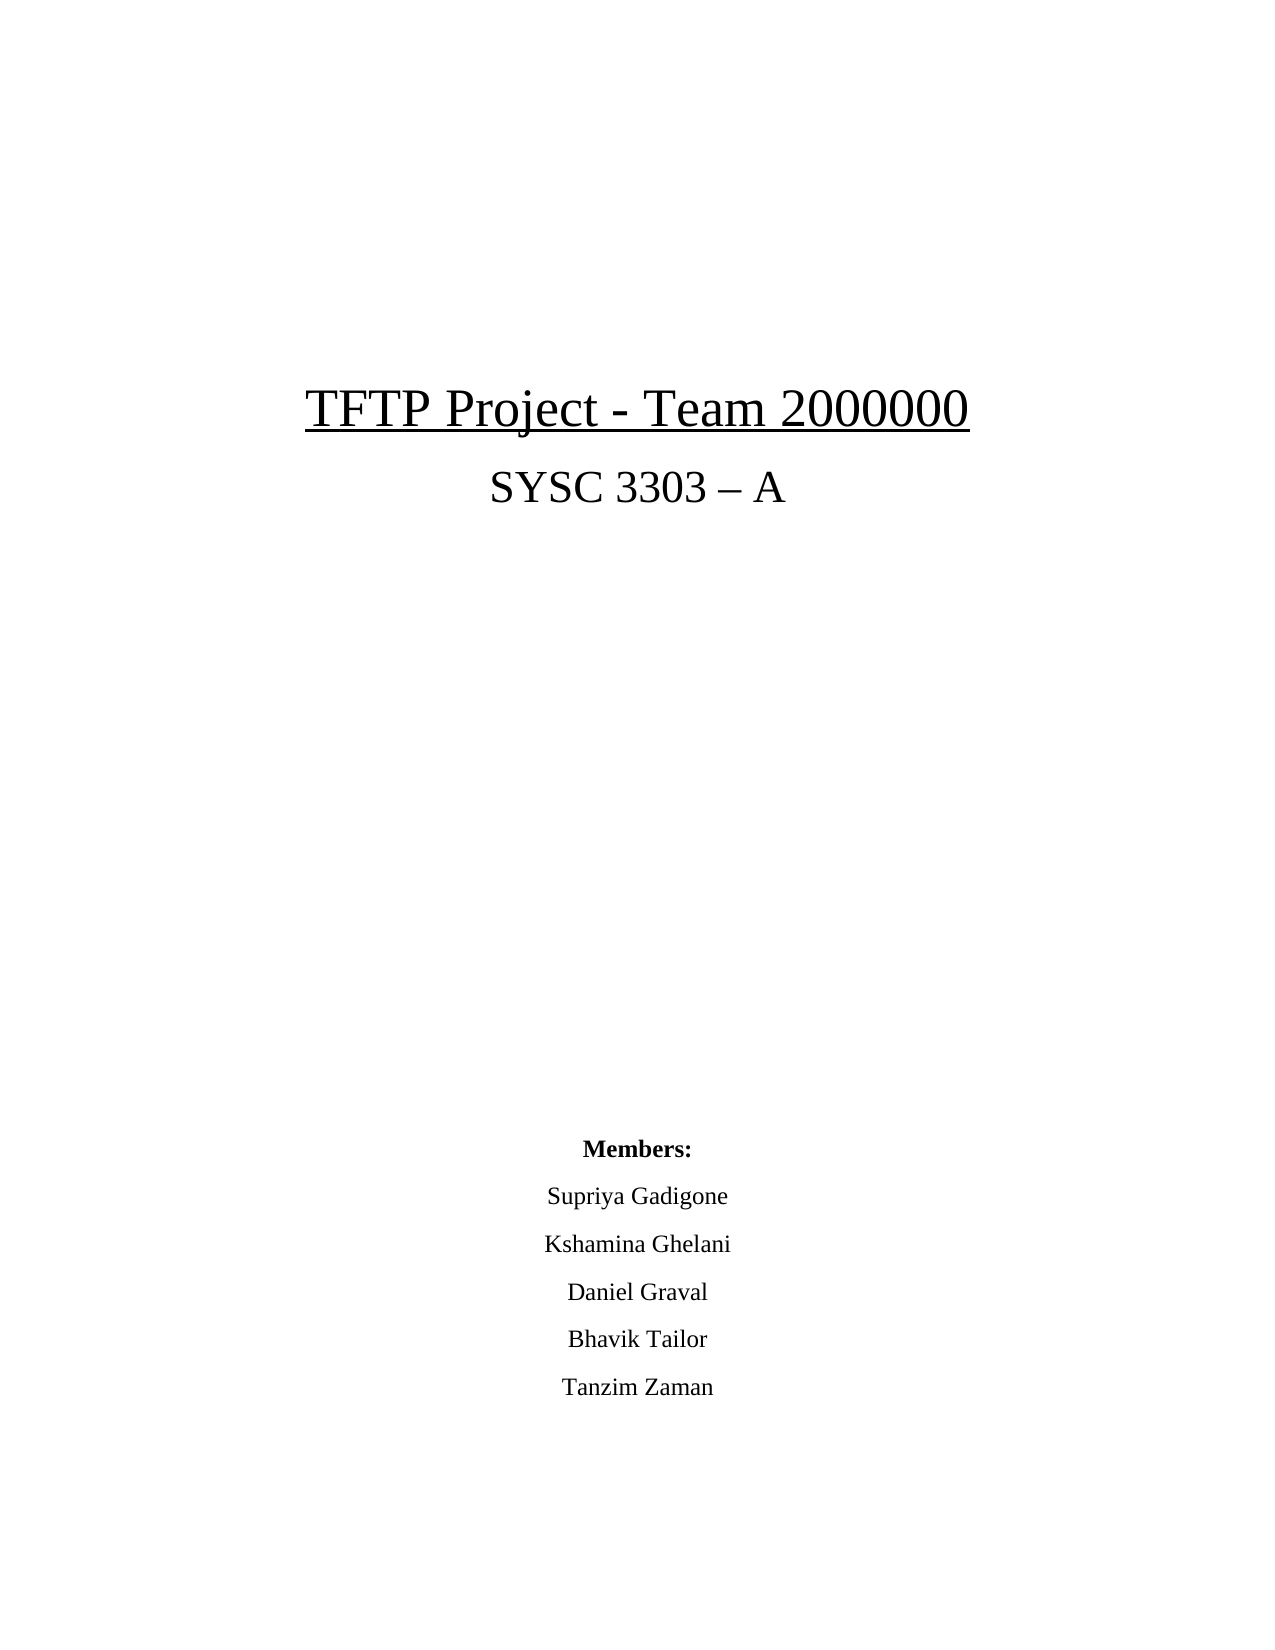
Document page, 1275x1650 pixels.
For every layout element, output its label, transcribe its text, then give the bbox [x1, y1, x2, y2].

text Tanzim Zaman [150, 1372, 1125, 1401]
text Members: [150, 1134, 1125, 1162]
text Daniel Graval [150, 1277, 1125, 1306]
text Supriya Gadigone [150, 1181, 1125, 1210]
text Kshamina Ghelani [150, 1229, 1125, 1258]
text Bhavik Tailor [150, 1324, 1125, 1353]
text TFTP Project - Team 2000000 [150, 376, 1125, 438]
text SYSC 3303 – A [150, 459, 1125, 542]
